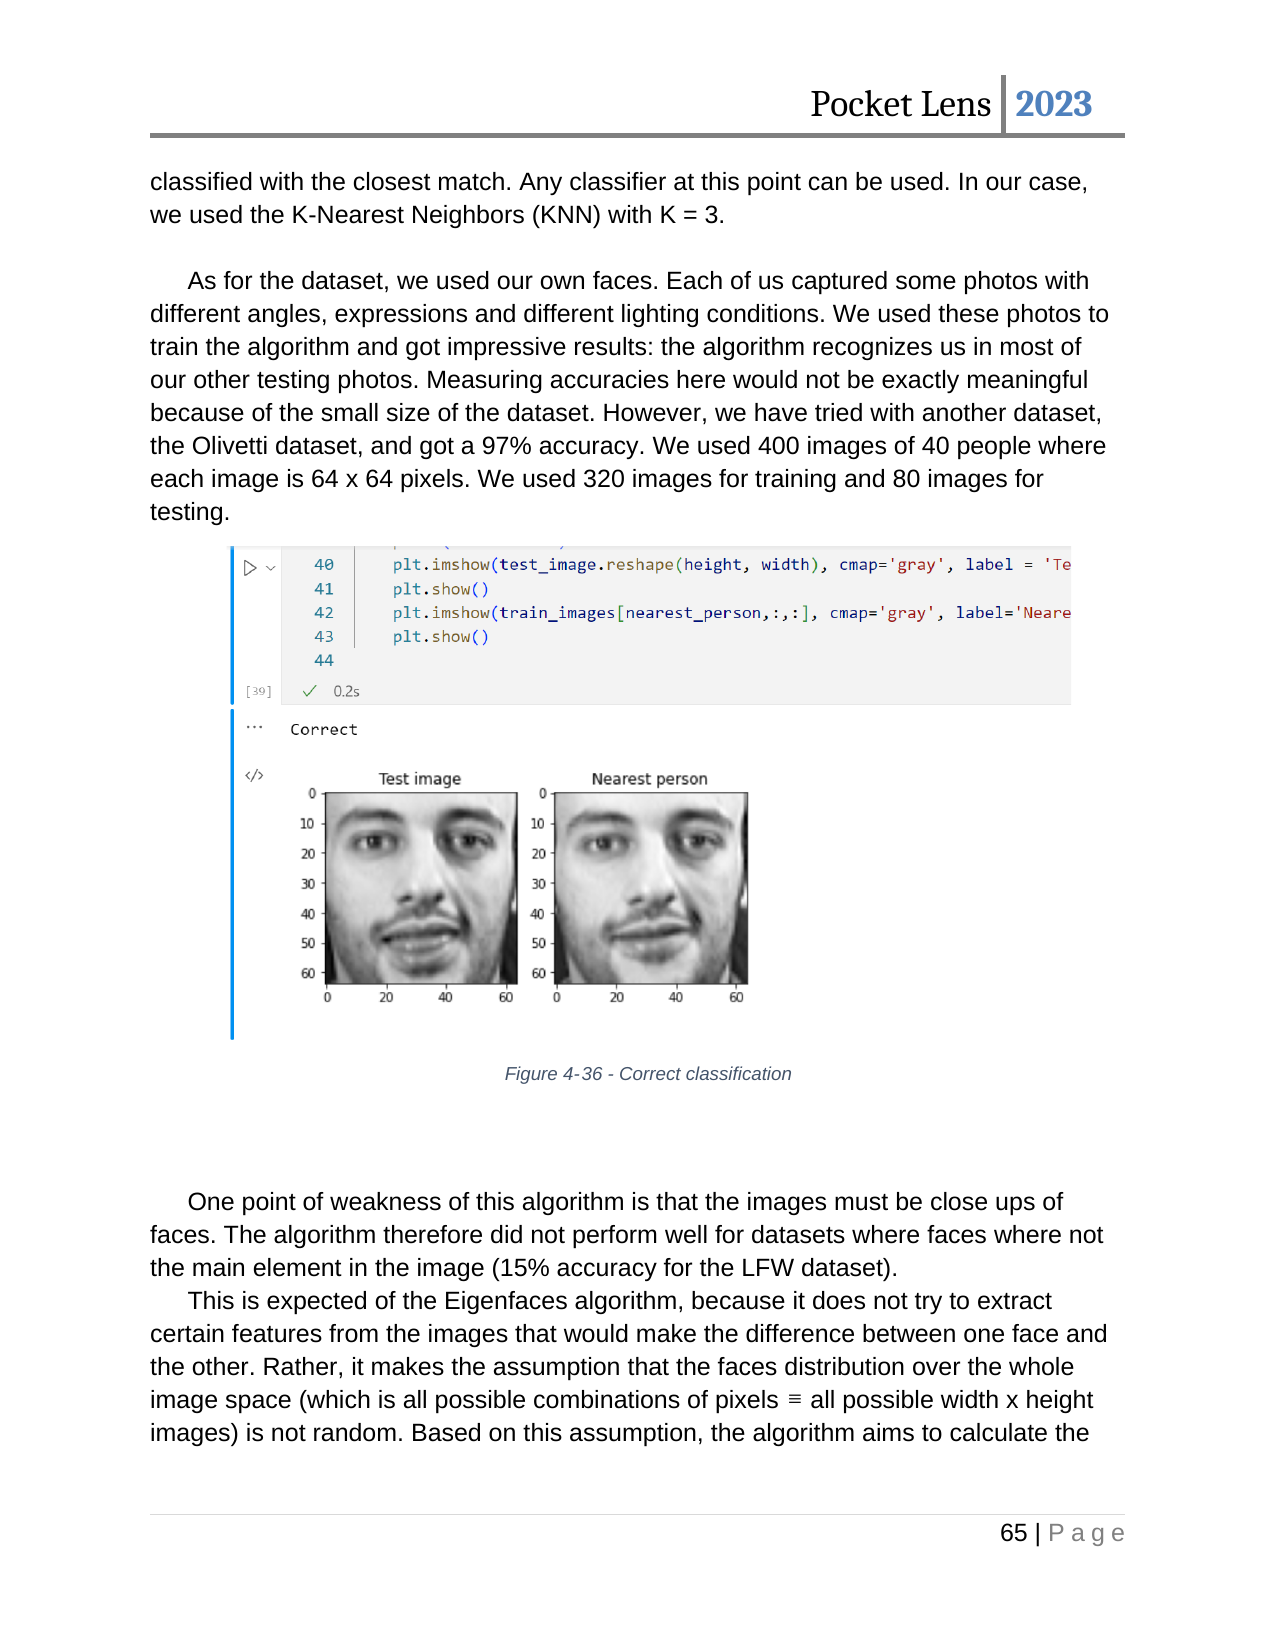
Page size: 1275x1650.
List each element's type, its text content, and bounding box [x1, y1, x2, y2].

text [150, 1286, 1125, 1447]
picture [226, 543, 1072, 1053]
text One point of weakness of this algorithm is that the images must be close ups of faces. The algorithm therefore did not perform well for datasets where faces where not the main element in the image (15% accuracy for the LFW dataset). [150, 1187, 1125, 1282]
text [150, 167, 1125, 228]
text As for the dataset, we used our own faces. Each of us captured some photos with different angles, expressions and different lighting conditions. We used these photos to train the algorithm and got impressive results: the algorithm recognizes us in most of our other testing photos. Measuring accuracies here would not be exactly meaningful because of the small size of the dataset. However, we have tried with another dataset, the Olivetti dataset, and got a 97% accuracy. We used 400 images of 40 people where each image is 64 x 64 pixels. We used 320 images for training and 80 images for testing. [150, 266, 1125, 526]
